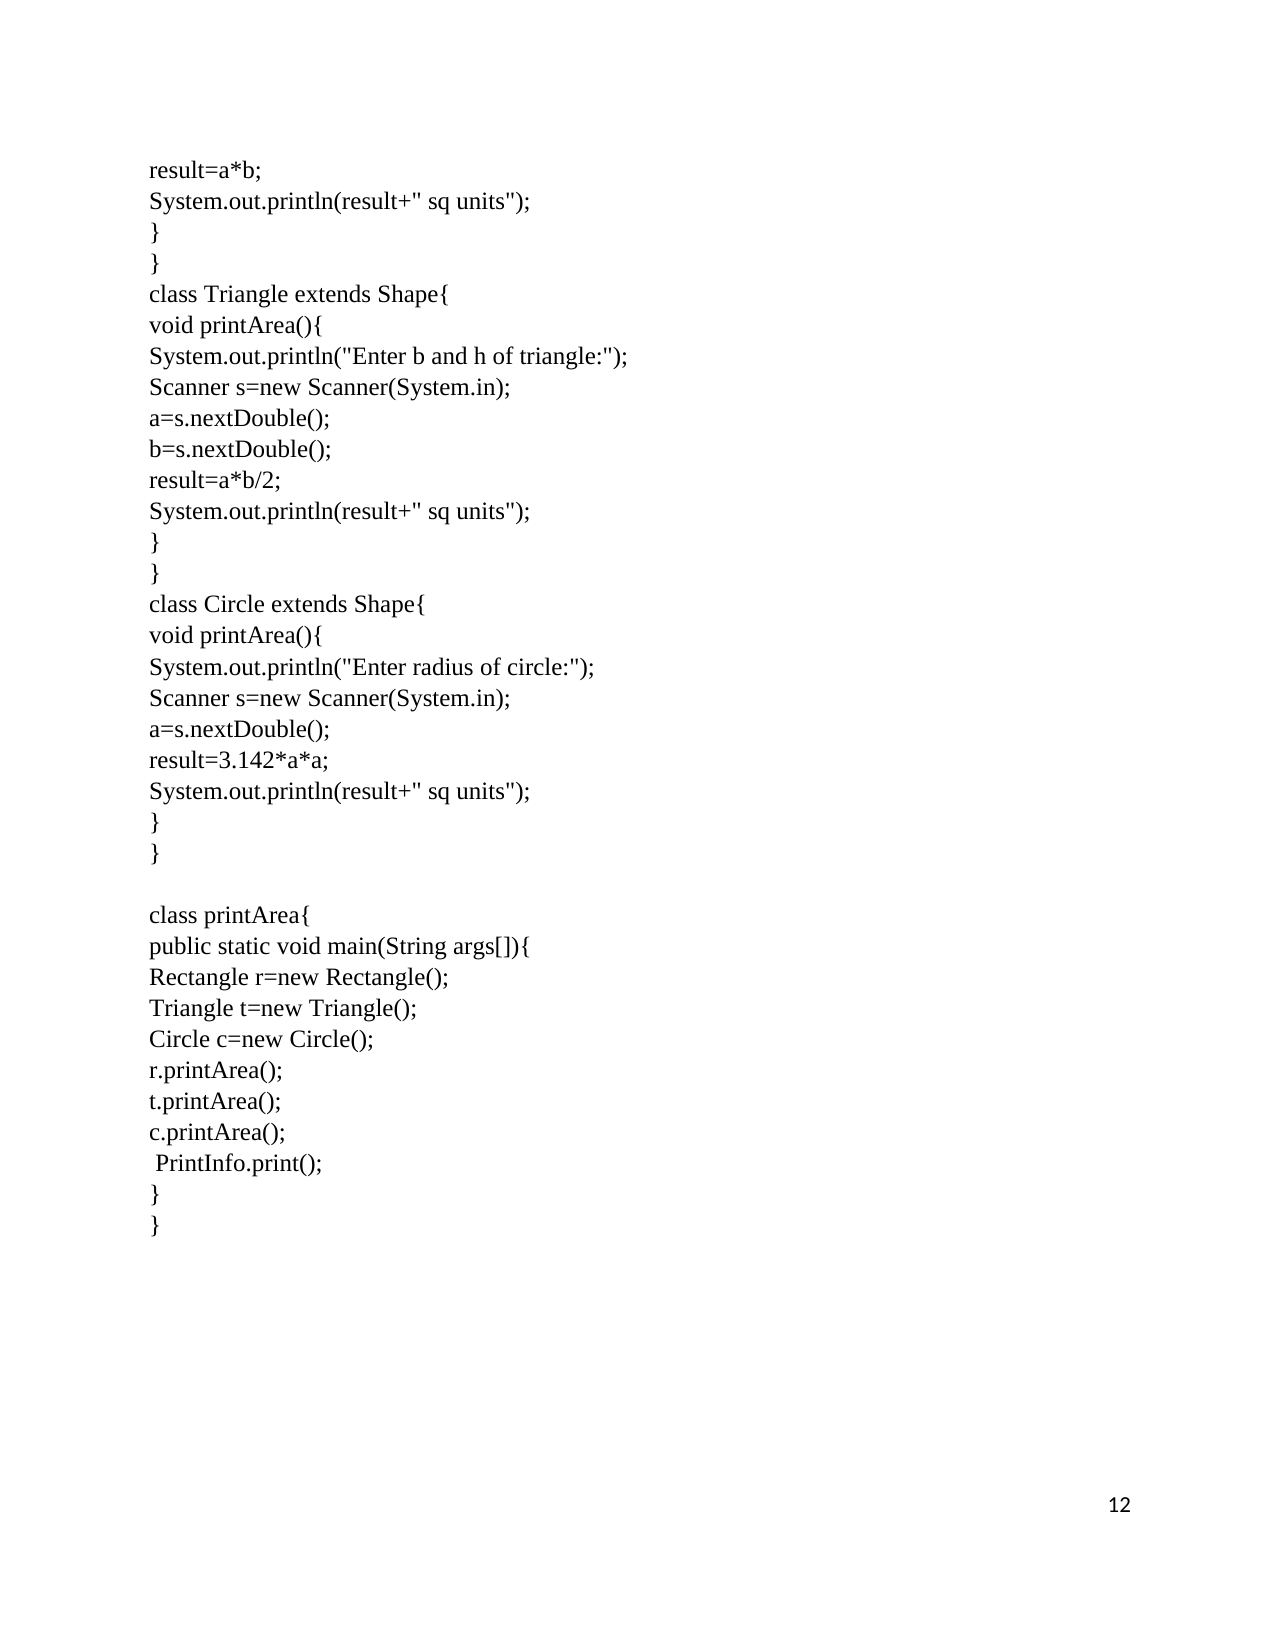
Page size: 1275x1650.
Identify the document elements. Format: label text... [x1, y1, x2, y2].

text } [149, 838, 1131, 867]
text void printArea(){ [149, 310, 1131, 339]
text public static void main(String args[]){ [149, 931, 1131, 960]
text c.printArea(); [149, 1117, 1131, 1146]
text result=3.142*a*a; [149, 745, 1131, 773]
text System.out.println(result+" sq units"); [149, 776, 1131, 804]
text System.out.println("Enter radius of circle:"); [149, 652, 1131, 680]
text result=a*b; [149, 155, 1131, 184]
text Circle c=new Circle(); [149, 1024, 1131, 1053]
text } [149, 1210, 1131, 1239]
text System.out.println(result+" sq units"); [149, 186, 1131, 215]
text } [149, 558, 1131, 587]
text class Circle extends Shape{ [149, 589, 1131, 618]
text class printArea{ [149, 900, 1131, 929]
text Rectangle r=new Rectangle(); [149, 962, 1131, 991]
text b=s.nextDouble(); [149, 434, 1131, 463]
text Scanner s=new Scanner(System.in); [149, 372, 1131, 401]
text } [149, 248, 1131, 277]
text Triangle t=new Triangle(); [149, 993, 1131, 1022]
text r.printArea(); [149, 1055, 1131, 1084]
text } [149, 217, 1131, 246]
text System.out.println(result+" sq units"); [149, 496, 1131, 525]
text Scanner s=new Scanner(System.in); [149, 683, 1131, 711]
text } [149, 807, 1131, 836]
text PrintInfo.print(); [149, 1148, 1131, 1177]
text System.out.println("Enter b and h of triangle:"); [149, 341, 1131, 370]
text result=a*b/2; [149, 465, 1131, 494]
text a=s.nextDouble(); [149, 714, 1131, 742]
text a=s.nextDouble(); [149, 403, 1131, 432]
text } [149, 1179, 1131, 1208]
text void printArea(){ [149, 621, 1131, 649]
text t.printArea(); [149, 1086, 1131, 1115]
text class Triangle extends Shape{ [149, 279, 1131, 308]
text } [149, 527, 1131, 556]
